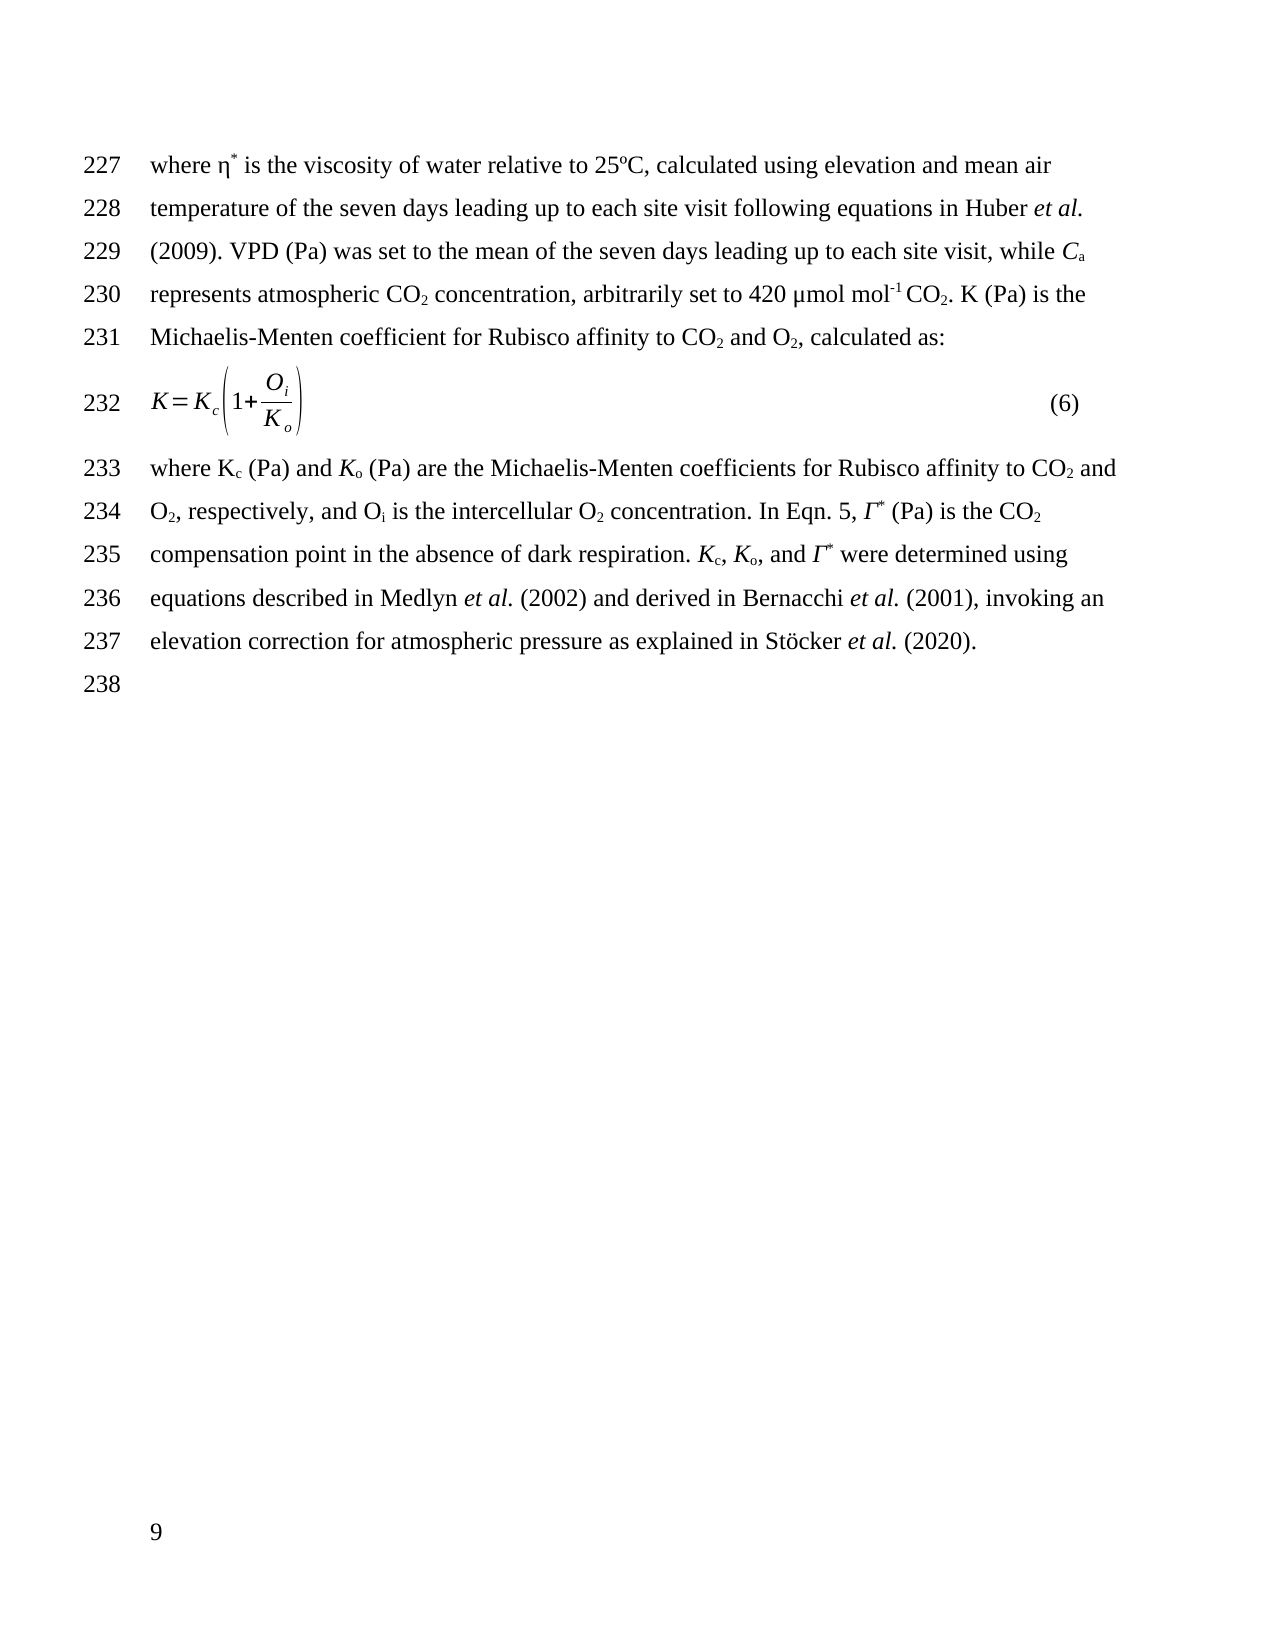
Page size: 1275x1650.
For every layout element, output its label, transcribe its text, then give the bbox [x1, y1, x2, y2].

text (6) [150, 366, 1125, 439]
text where η* is the viscosity of water relative to 25ºC, calculated using elevation and mean air temperature of the seven days leading up to each site visit following equations in Huber et al. (2009). VPD (Pa) was set to the mean of the seven days leading up to each site visit, while Ca represents atmospheric CO2 concentration, arbitrarily set to 420 μmol mol-1 CO2. K (Pa) is the Michaelis-Menten coefficient for Rubisco affinity to CO2 and O2, calculated as: [150, 150, 1125, 351]
text where Kc (Pa) and Ko (Pa) are the Michaelis-Menten coefficients for Rubisco affinity to CO2 and O2, respectively, and Oi is the intercellular O2 concentration. In Eqn. 5, Γ* (Pa) is the CO2 compensation point in the absence of dark respiration. Kc, Ko, and Γ* were determined using equations described in Medlyn et al. (2002) and derived in Bernacchi et al. (2001), invoking an elevation correction for atmospheric pressure as explained in Stöcker et al. (2020). [150, 453, 1125, 654]
